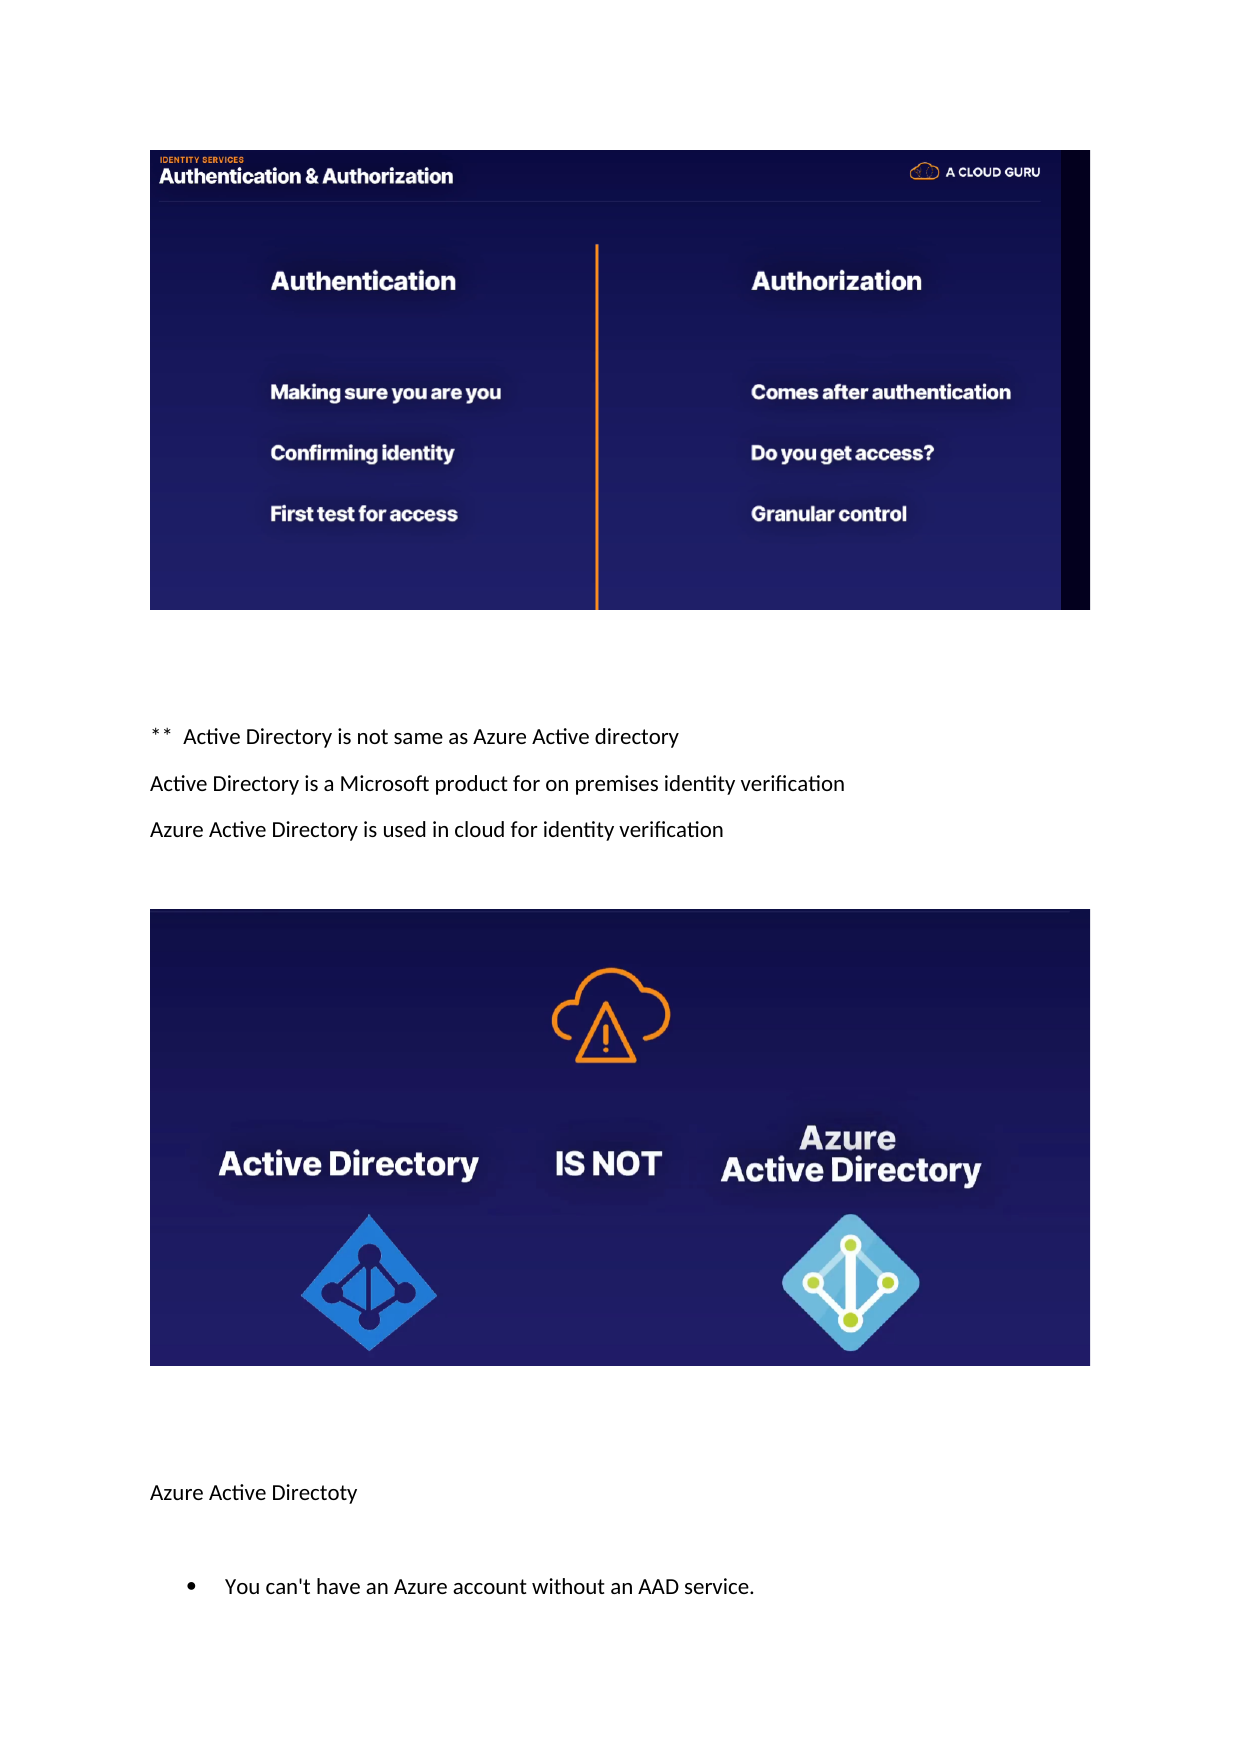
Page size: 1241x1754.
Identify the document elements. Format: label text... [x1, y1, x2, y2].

list You can't have an Azure account without an AAD service. [187, 1572, 1090, 1600]
text Azure Active Directory is used in cloud for identity verification [150, 816, 1090, 844]
text Azure Active Directoty [150, 1478, 1090, 1506]
text ** Active Directory is not same as Azure Active directory [150, 722, 1090, 750]
picture [150, 909, 1091, 1366]
picture [150, 150, 1091, 610]
text Active Directory is a Microsoft product for on premises identity verification [150, 769, 1090, 797]
